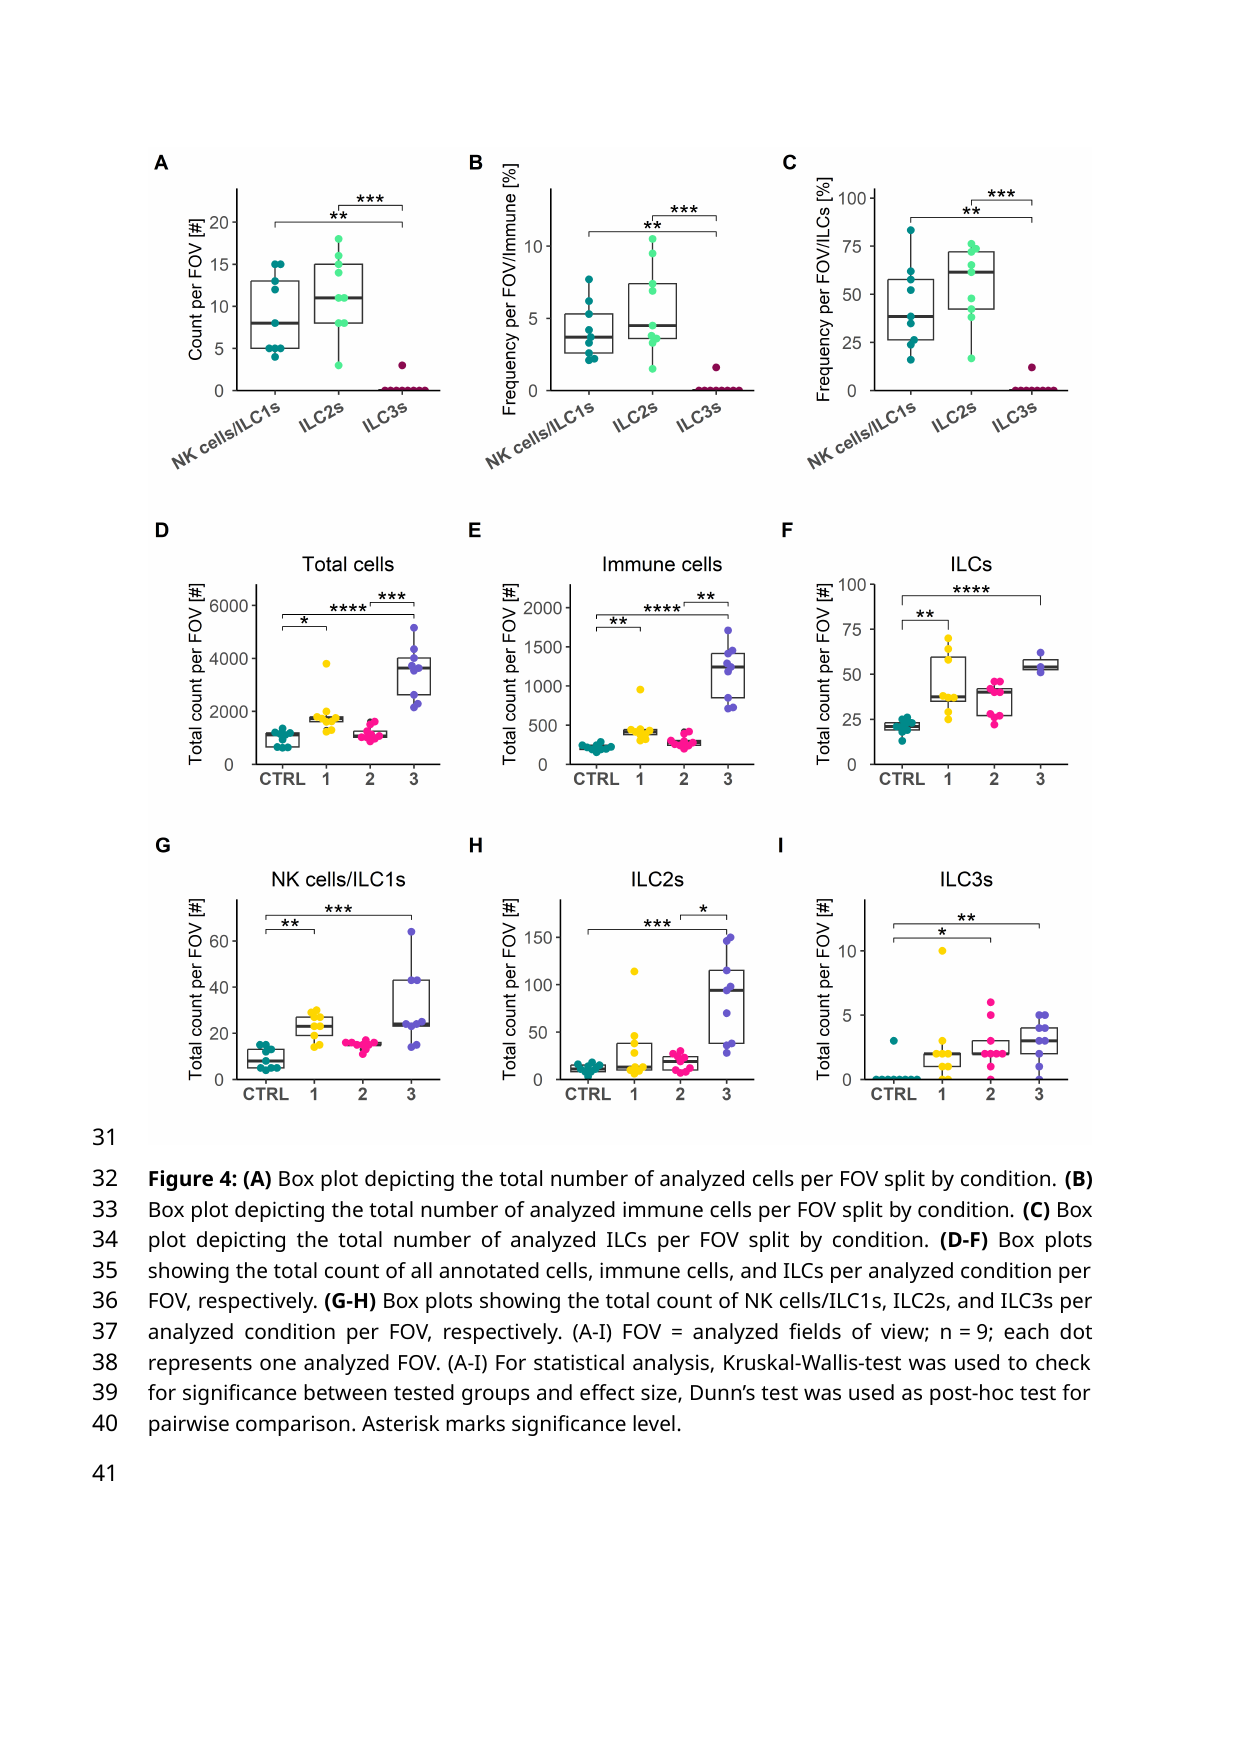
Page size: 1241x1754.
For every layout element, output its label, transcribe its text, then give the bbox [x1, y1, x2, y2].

picture [147, 147, 1093, 1145]
text Figure 4: (A) Box plot depicting the total number of analyzed cells per FOV split by condition. (B) Box plot depicting the total number of analyzed immune cells per FOV split by condition. (C) Box plot depicting the total number of analyzed ILCs per FOV split by condition. (D-F) Box plots showing the total count of all annotated cells, immune cells, and ILCs per analyzed condition per FOV, respectively. (G-H) Box plots showing the total count of NK cells/ILC1s, ILC2s, and ILC3s per analyzed condition per FOV, respectively. (A-I) FOV = analyzed fields of view; n = 9; each dot represents one analyzed FOV. (A-I) For statistical analysis, Kruskal-Wallis-test was used to check for significance between tested groups and effect size, Dunn’s test was used as post-hoc test for pairwise comparison. Asterisk marks significance level. [148, 1164, 1093, 1438]
